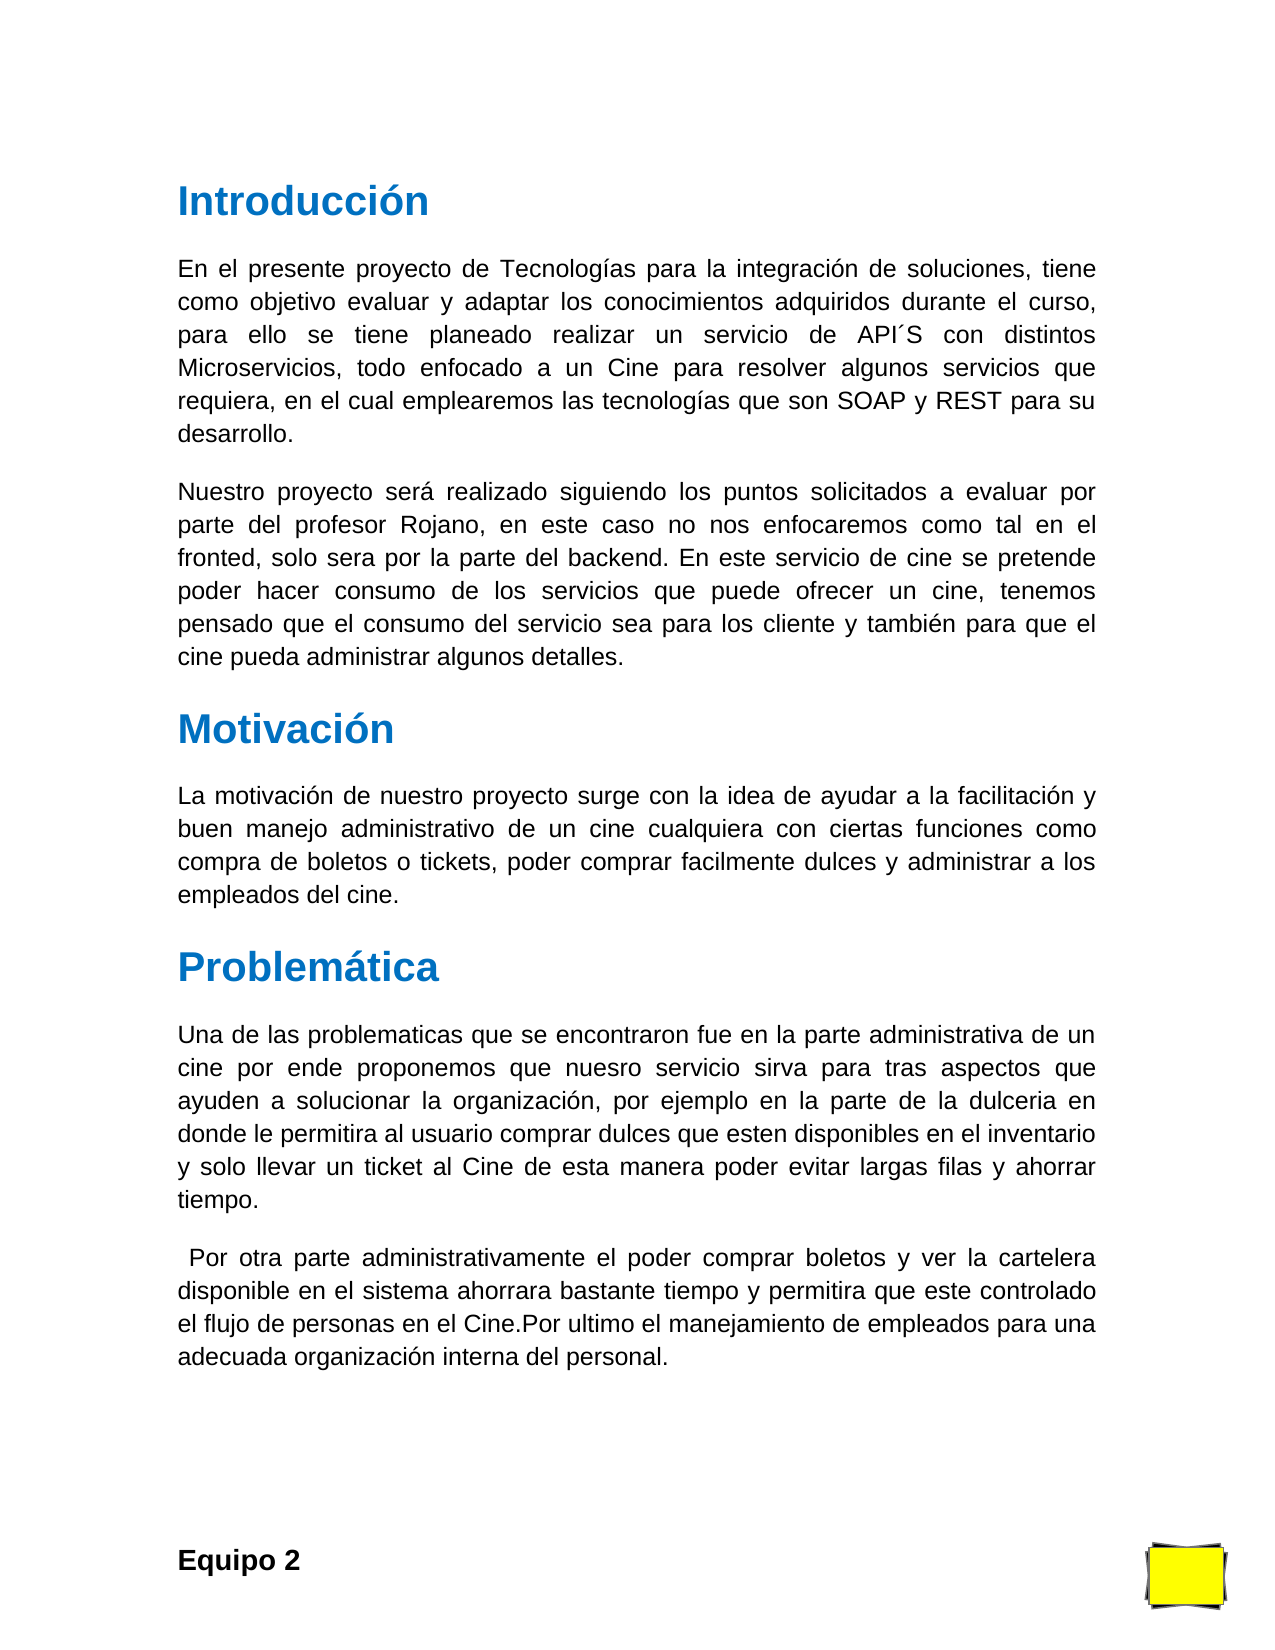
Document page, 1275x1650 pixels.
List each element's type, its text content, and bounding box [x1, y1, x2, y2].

subtitle Problemática [177, 943, 1098, 991]
text La motivación de nuestro proyecto surge con la idea de ayudar a la facilitación y buen manejo administrativo de un cine cualquiera con ciertas funciones como compra de boletos o tickets, poder comprar facilmente dulces y administrar a los empleados del cine. [177, 781, 1098, 909]
text Una de las problematicas que se encontraron fue en la parte administrativa de un cine por ende proponemos que nuesro servicio sirva para tras aspectos que ayuden a solucionar la organización, por ejemplo en la parte de la dulceria en donde le permitira al usuario comprar dulces que esten disponibles en el inventario y solo llevar un ticket al Cine de esta manera poder evitar largas filas y ahorrar tiempo. [177, 1020, 1098, 1213]
subtitle Introducción [177, 177, 1098, 225]
text En el presente proyecto de Tecnologías para la integración de soluciones, tiene como objetivo evaluar y adaptar los conocimientos adquiridos durante el curso, para ello se tiene planeado realizar un servicio de API´S con distintos Microservicios, todo enfocado a un Cine para resolver algunos servicios que requiera, en el cual emplearemos las tecnologías que son SOAP y REST para su desarrollo. [177, 254, 1098, 448]
subtitle Motivación [177, 704, 1098, 752]
text Nuestro proyecto será realizado siguiendo los puntos solicitados a evaluar por parte del profesor Rojano, en este caso no nos enfocaremos como tal en el fronted, solo sera por la parte del backend. En este servicio de cine se pretende poder hacer consumo de los servicios que puede ofrecer un cine, tenemos pensado que el consumo del servicio sea para los cliente y también para que el cine pueda administrar algunos detalles. [177, 477, 1098, 671]
text Por otra parte administrativamente el poder comprar boletos y ver la cartelera disponible en el sistema ahorrara bastante tiempo y permitira que este controlado el flujo de personas en el Cine.Por ultimo el manejamiento de empleados para una adecuada organización interna del personal. [177, 1243, 1098, 1371]
